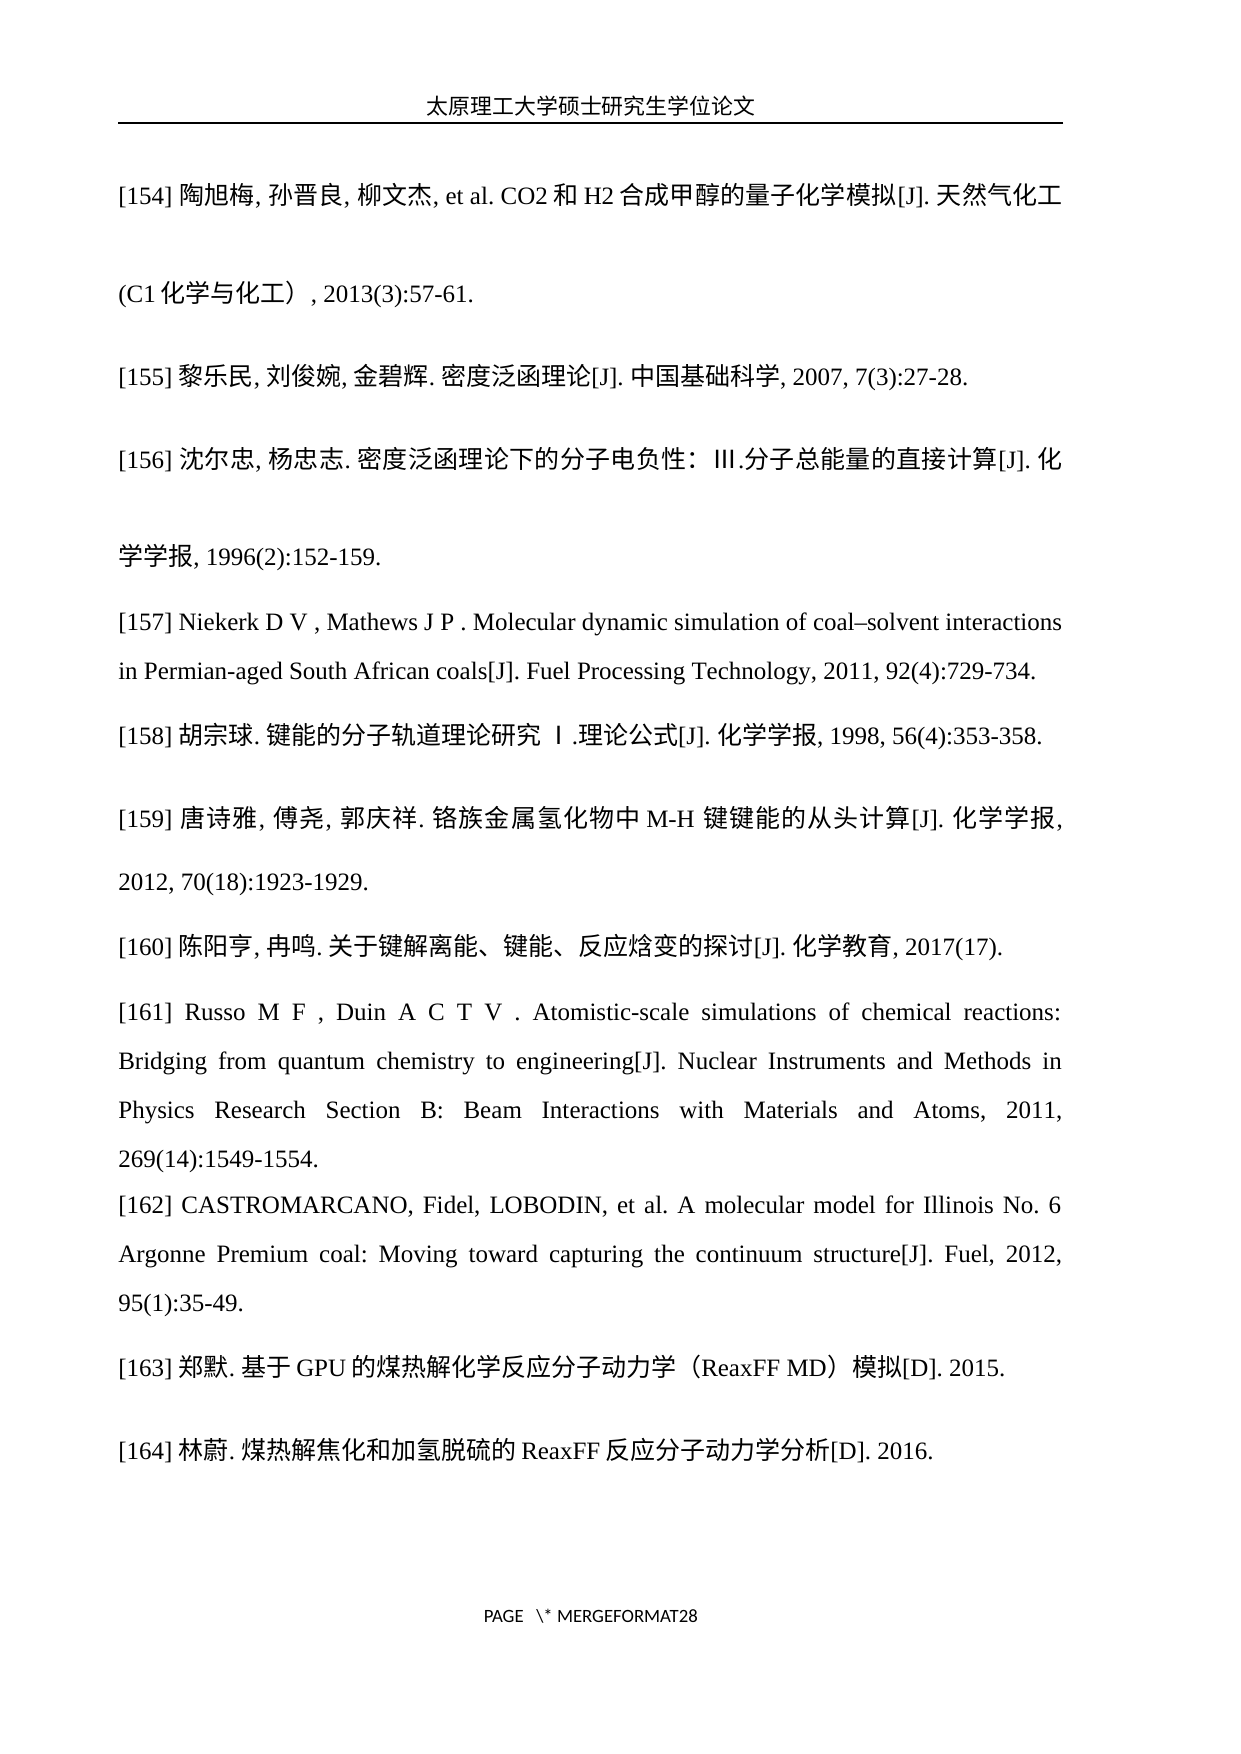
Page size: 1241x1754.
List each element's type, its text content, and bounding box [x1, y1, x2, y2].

text [159] 唐诗雅, 傅尧, 郭庆祥. 铬族金属氢化物中M-H 键键能的从头计算[J]. 化学学报, 2012, 70(18):1923-1929. [118, 784, 1063, 898]
text [162] CASTROMARCANO, Fidel, LOBODIN, et al. A molecular model for Illinois No. 6 Argonne Premium coal: Moving toward capturing the continuum structure[J]. Fuel, 2012, 95(1):35-49. [118, 1189, 1063, 1319]
text [158] 胡宗球. 键能的分子轨道理论研究 Ⅰ.理论公式[J]. 化学学报, 1998, 56(4):353-358. [118, 701, 1063, 766]
text [164] 林蔚. 煤热解焦化和加氢脱硫的ReaxFF反应分子动力学分析[D]. 2016. [118, 1416, 1063, 1481]
text [161] Russo M F , Duin A C T V . Atomistic-scale simulations of chemical reactions: Bridging from quantum chemistry to engineering[J]. Nuclear Instruments and Methods in Physics Research Section B: Beam Interactions with Materials and Atoms, 2011, 269(14):1549-1554. [118, 996, 1063, 1174]
text [163] 郑默. 基于GPU的煤热解化学反应分子动力学（ReaxFF MD）模拟[D]. 2015. [118, 1333, 1063, 1398]
text [154] 陶旭梅, 孙晋良, 柳文杰, et al. CO2和H2合成甲醇的量子化学模拟[J]. 天然气化工(C1化学与化工）, 2013(3):57-61. [118, 161, 1063, 324]
text [155] 黎乐民, 刘俊婉, 金碧辉. 密度泛函理论[J]. 中国基础科学, 2007, 7(3):27-28. [118, 342, 1063, 407]
text [160] 陈阳亨, 冉鸣. 关于键解离能、键能、反应焓变的探讨[J]. 化学教育, 2017(17). [118, 912, 1063, 977]
text [157] Niekerk D V , Mathews J P . Molecular dynamic simulation of coal–solvent interactions in Permian-aged South African coals[J]. Fuel Processing Technology, 2011, 92(4):729-734. [118, 606, 1063, 687]
text [156] 沈尔忠, 杨忠志. 密度泛函理论下的分子电负性：Ⅲ.分子总能量的直接计算[J]. 化学学报, 1996(2):152-159. [118, 425, 1063, 587]
